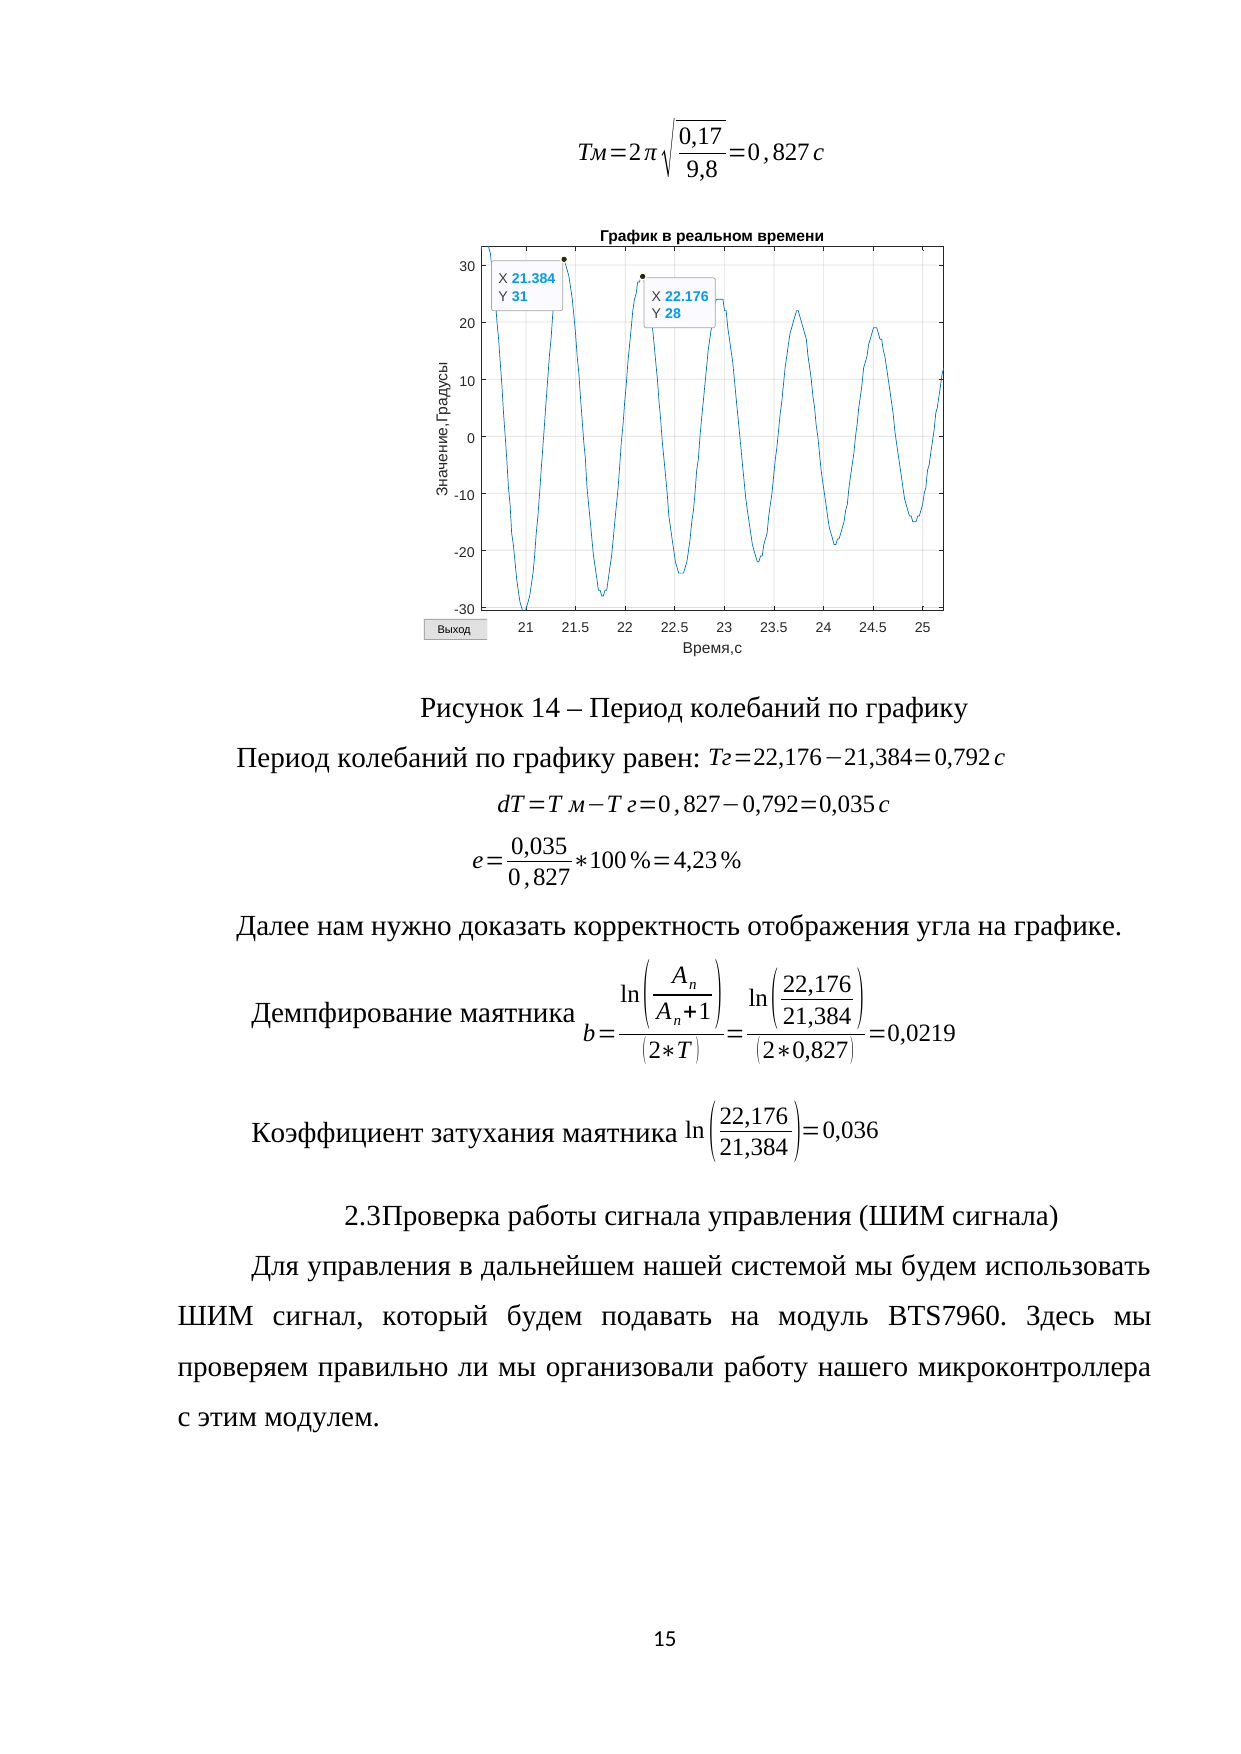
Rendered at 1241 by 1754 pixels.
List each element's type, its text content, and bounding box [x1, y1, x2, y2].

text Коэффициент затухания маятника [177, 1099, 1152, 1164]
text Рисунок 14 – Период колебаний по графику [177, 690, 1152, 723]
text Период колебаний по графику равен: [177, 740, 1152, 774]
text Демпфирование маятника [177, 958, 1152, 1066]
text Для управления в дальнейшем нашей системой мы будем использовать ШИМ сигнал, который будем подавать на модуль BTS7960. Здесь мы проверяем правильно ли мы организовали работу нашего микроконтроллера с этим модулем. [177, 1248, 1152, 1433]
subtitle Проверка работы сигнала управления (ШИМ сигнала) [251, 1198, 1152, 1231]
text Далее нам нужно доказать корректность отображения угла на графике. [177, 908, 1152, 942]
